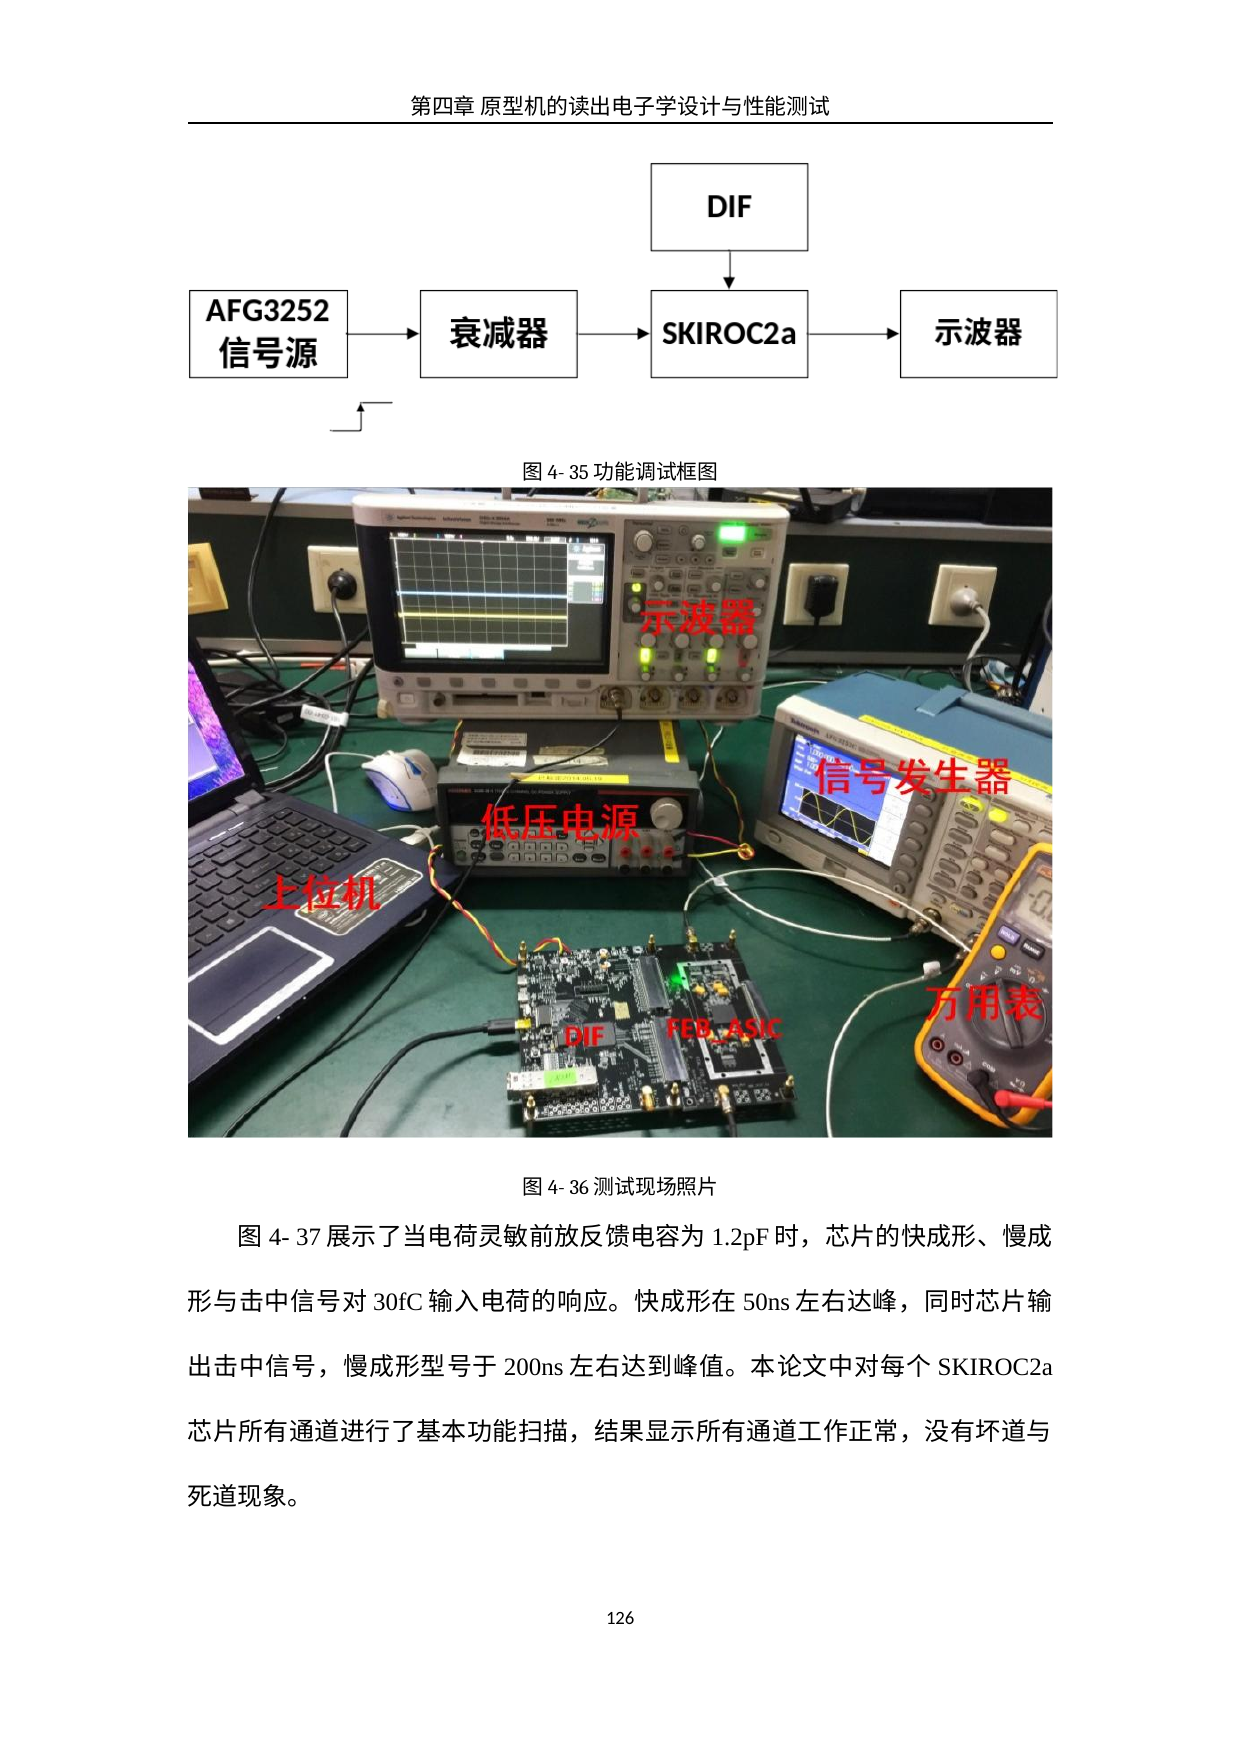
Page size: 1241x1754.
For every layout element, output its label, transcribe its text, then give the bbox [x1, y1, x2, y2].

picture [187, 487, 1053, 1138]
text 图 4- 36 测试现场照片 [187, 1169, 1053, 1202]
text 图 4- 35 功能调试框图 [187, 454, 1053, 487]
text 图 4- 37展示了当电荷灵敏前放反馈电容为1.2pF时，芯片的快成形、慢成形与击中信号对30fC输入电荷的响应。快成形在50ns左右达峰，同时芯片输出击中信号，慢成形型号于200ns左右达到峰值。本论文中对每个SKIROC2a芯片所有通道进行了基本功能扫描，结果显示所有通道工作正常，没有坏道与死道现象。 [187, 1202, 1053, 1527]
